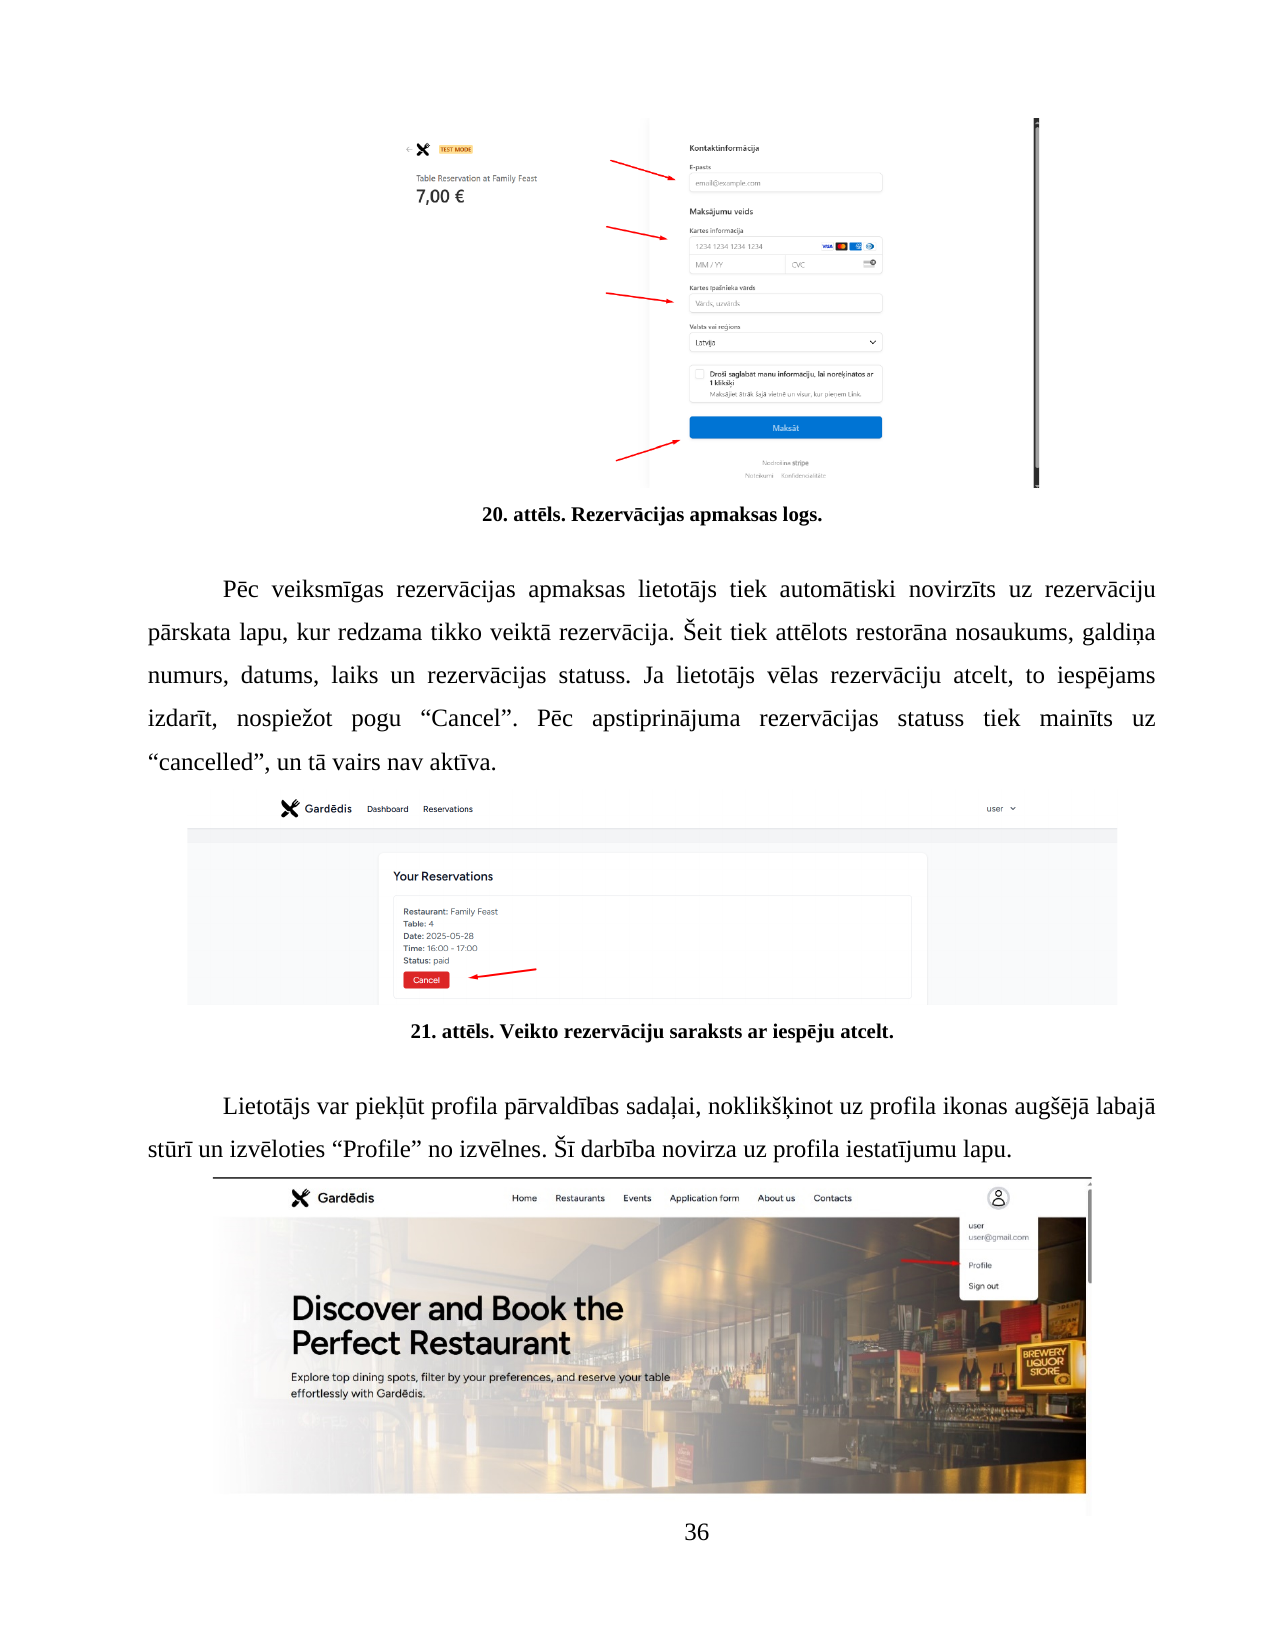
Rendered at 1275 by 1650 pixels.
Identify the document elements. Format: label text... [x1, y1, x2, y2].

picture [212, 1177, 1092, 1516]
text Lietotājs var piekļūt profila pārvaldības sadaļai, noklikšķinot uz profila ikonas augšējā labajā stūrī un izvēloties “Profile” no izvēlnes. Šī darbība novirza uz profila iestatījumu lapu. [148, 1091, 1157, 1163]
text 20. attēls. Rezervācijas apmaksas logs. [148, 502, 1157, 526]
picture [265, 118, 1040, 488]
text Pēc veiksmīgas rezervācijas apmaksas lietotājs tiek automātiski novirzīts uz rezervāciju pārskata lapu, kur redzama tikko veiktā rezervācija. Šeit tiek attēlots restorāna nosaukums, galdiņa numurs, datums, laiks un rezervācijas statuss. Ja lietotājs vēlas rezervāciju atcelt, to iespējams izdarīt, nospiežot pogu “Cancel”. Pēc apstiprinājuma rezervācijas statuss tiek mainīts uz “cancelled”, un tā vairs nav aktīva. [148, 574, 1157, 775]
picture [187, 789, 1118, 1005]
text 21. attēls. Veikto rezervāciju saraksts ar iespēju atcelt. [148, 1019, 1157, 1043]
